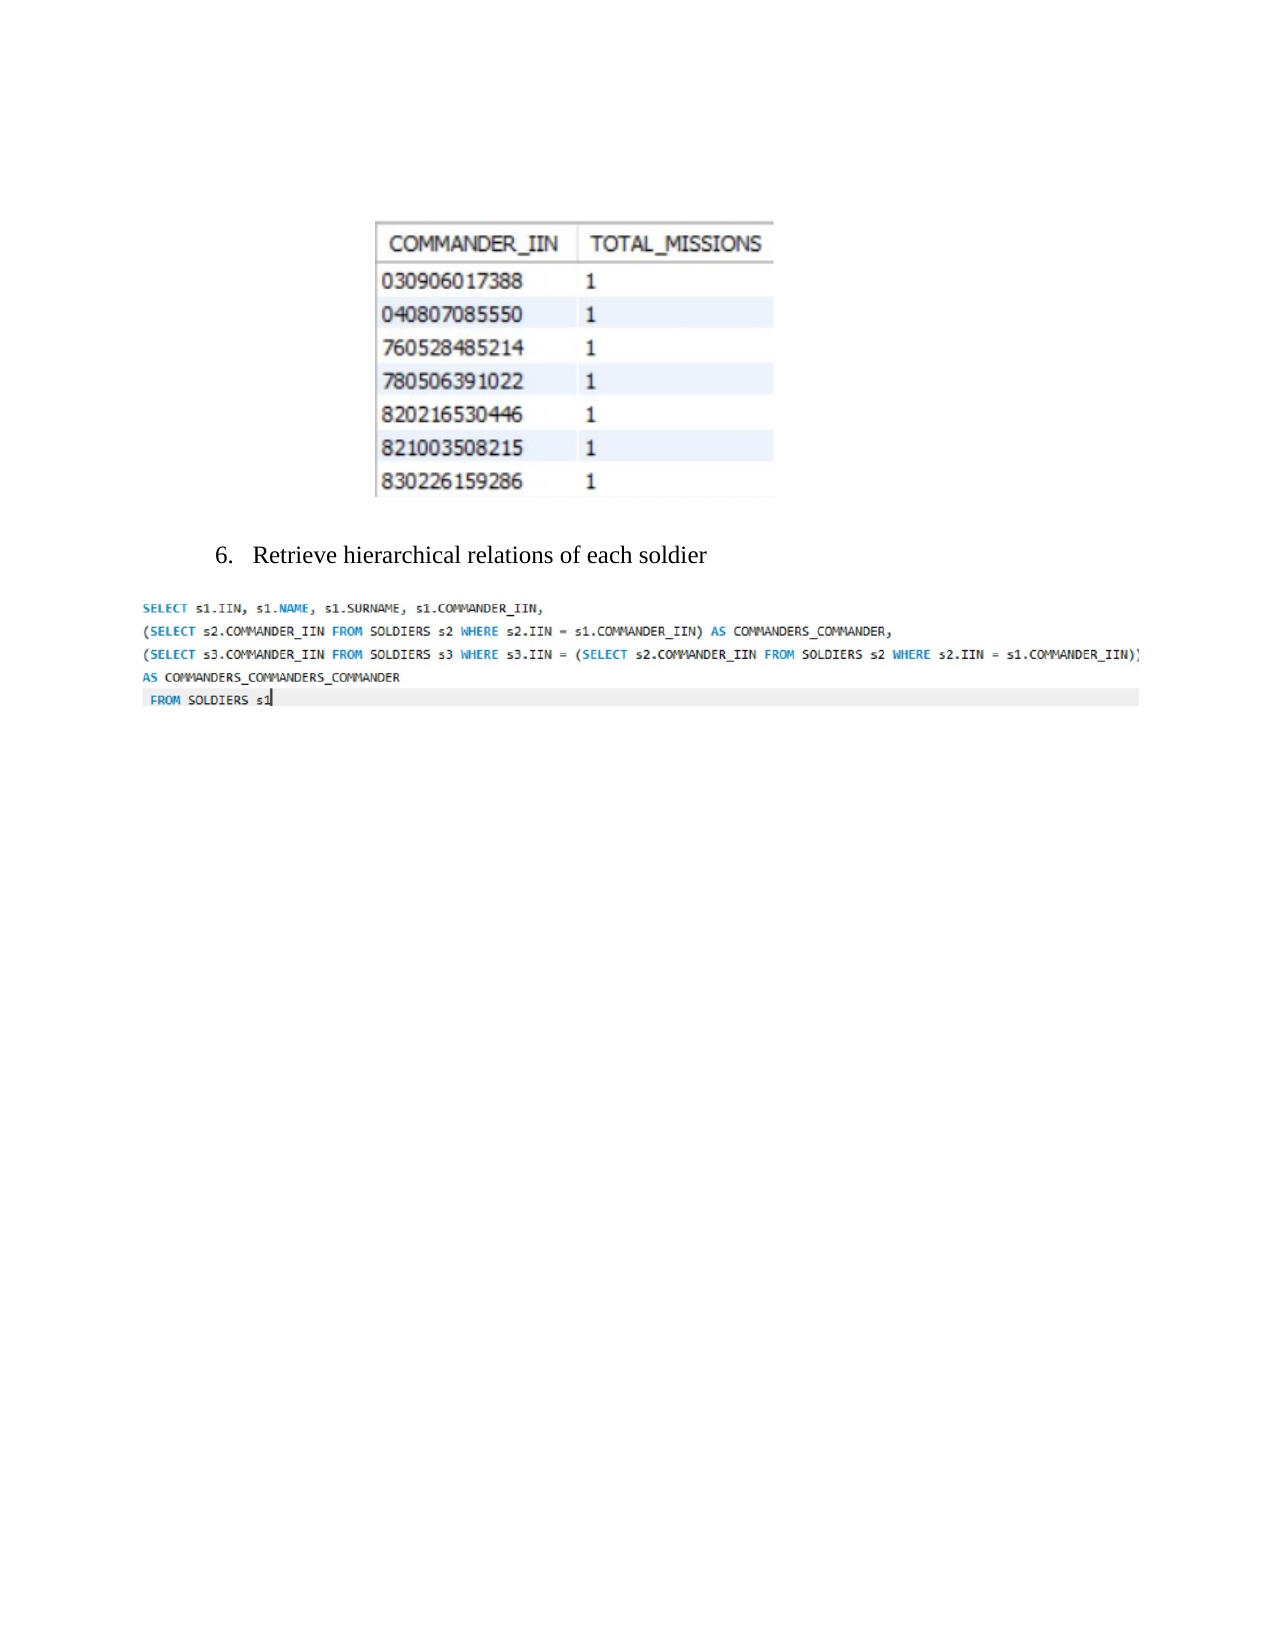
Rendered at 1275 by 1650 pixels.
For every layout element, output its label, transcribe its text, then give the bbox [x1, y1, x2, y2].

picture [132, 598, 1139, 705]
picture [373, 220, 774, 496]
list Retrieve hierarchical relations of each soldier [215, 541, 1186, 569]
